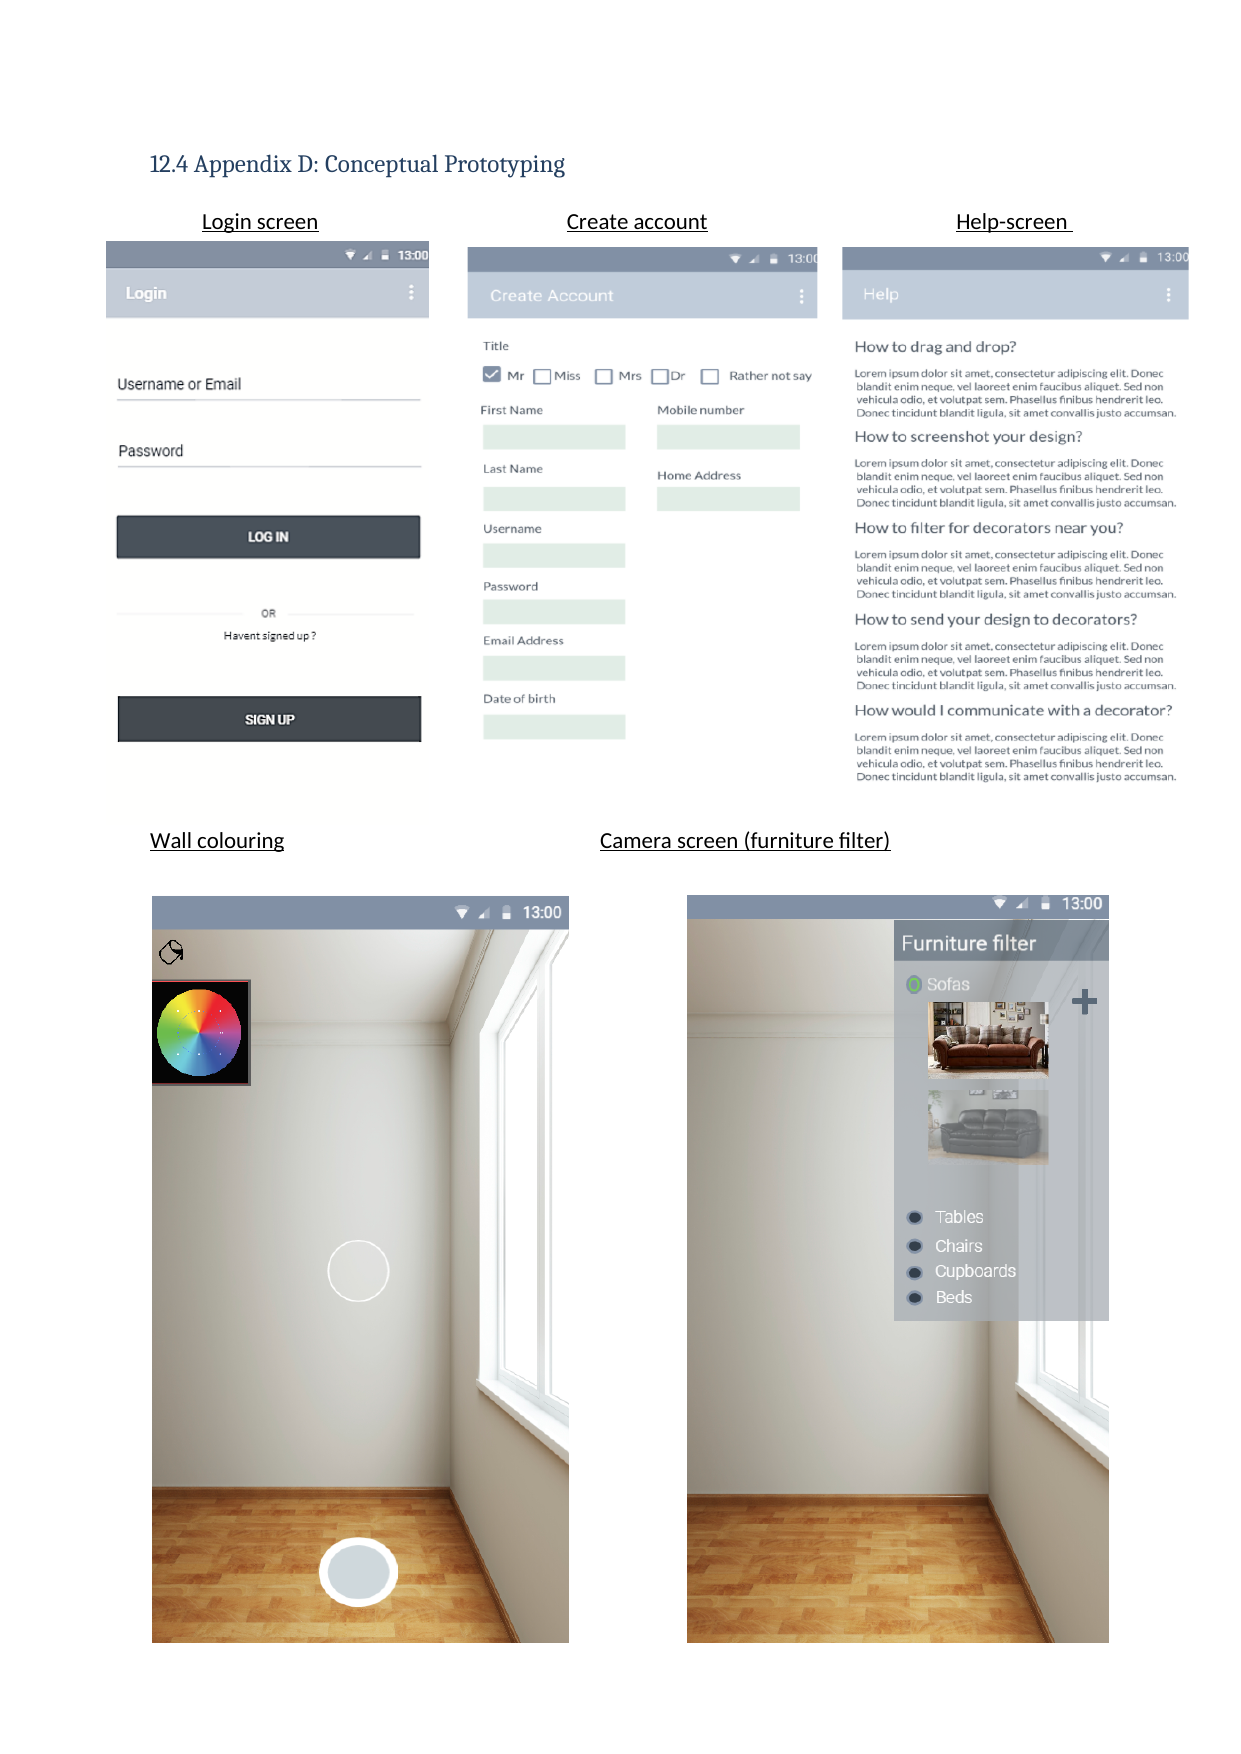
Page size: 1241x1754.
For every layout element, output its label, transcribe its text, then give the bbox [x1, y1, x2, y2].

subtitle 12.4 Appendix D: Conceptual Prototyping [150, 150, 1090, 179]
picture [106, 241, 429, 825]
picture [152, 895, 569, 1643]
picture [687, 895, 1109, 1643]
picture [842, 247, 1189, 800]
picture [467, 247, 818, 804]
text Login screen Create account Help-screen [150, 207, 1090, 235]
